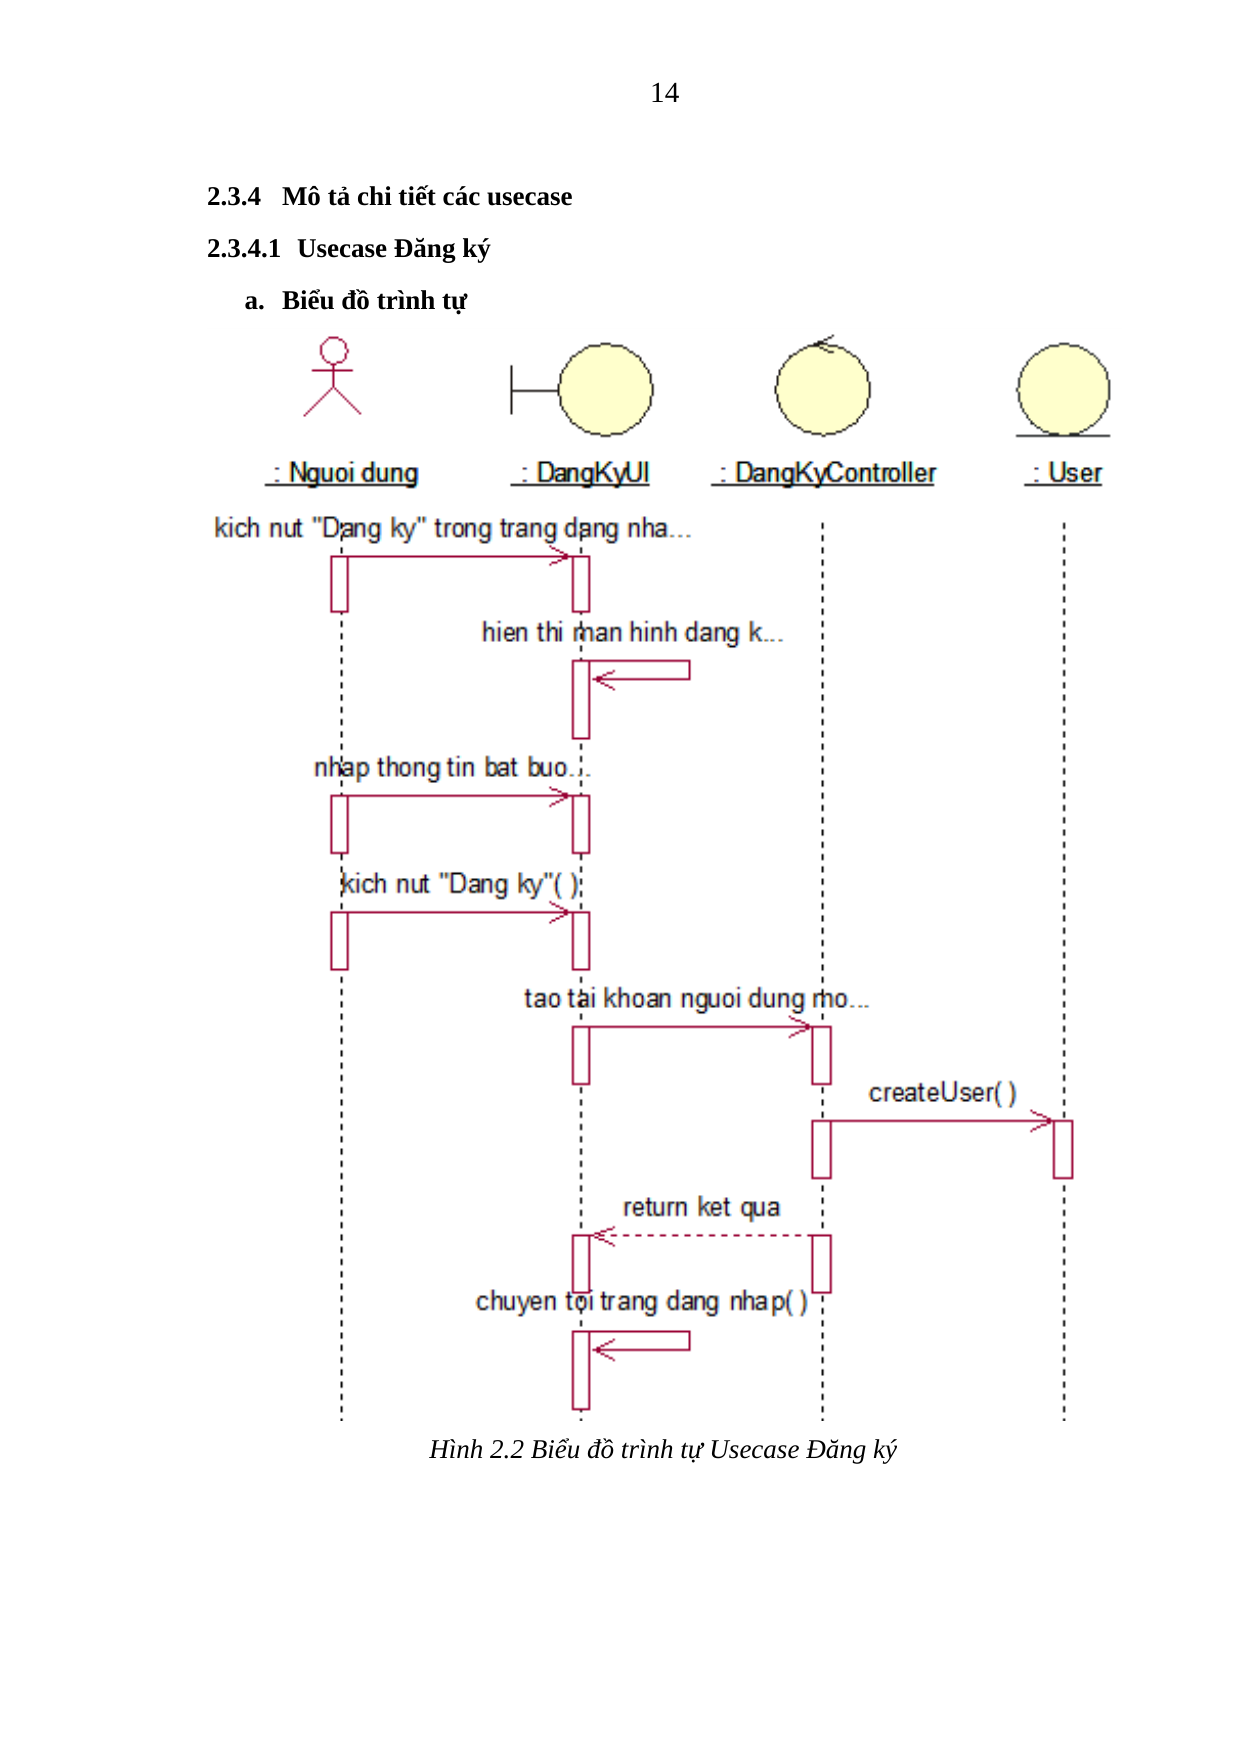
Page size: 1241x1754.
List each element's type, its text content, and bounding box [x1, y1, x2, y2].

subtitle Mô tả chi tiết các usecase [207, 179, 1122, 211]
text Hình 2.2 Biểu đồ trình tự Usecase Đăng ký [207, 1434, 1122, 1465]
subtitle Usecase Đăng ký [207, 232, 1122, 263]
subtitle Biểu đồ trình tự [244, 284, 1122, 315]
picture [206, 327, 1123, 1421]
